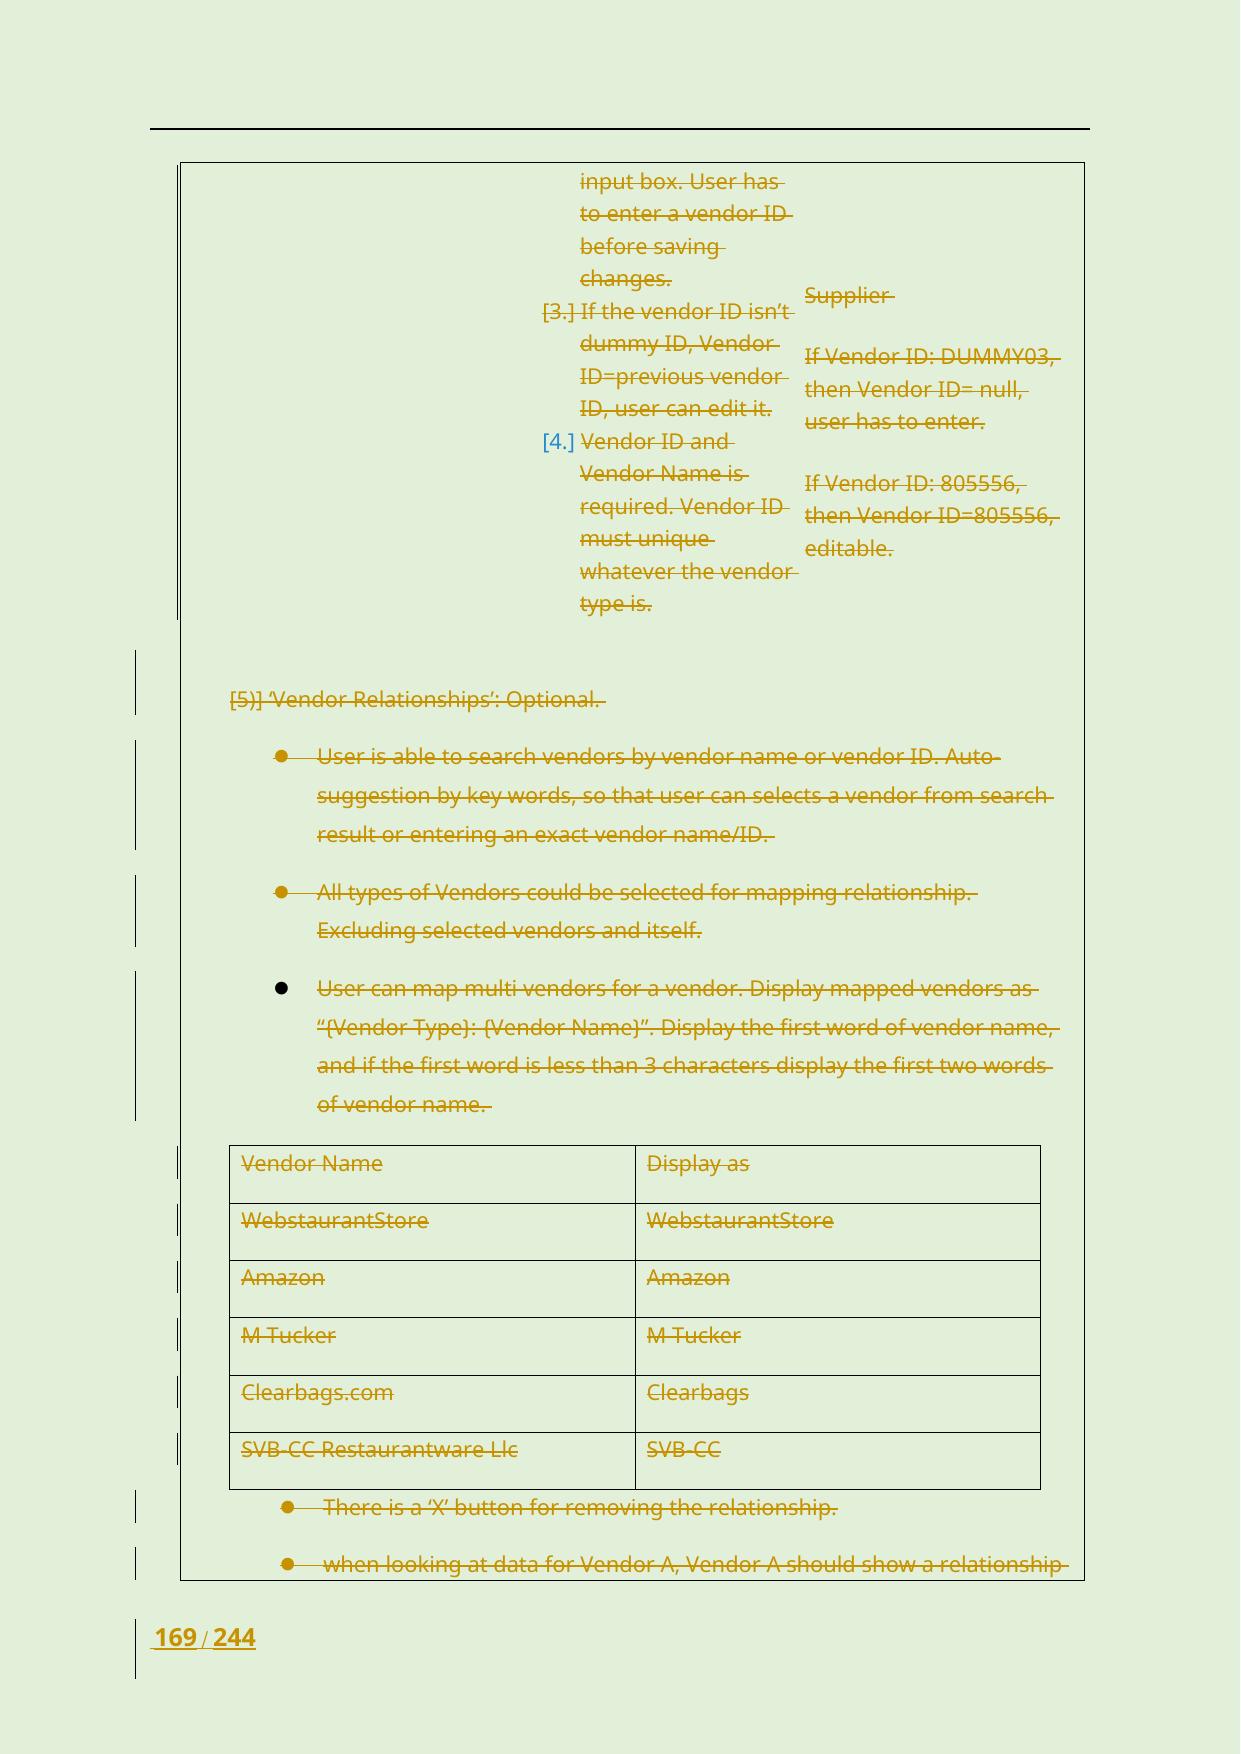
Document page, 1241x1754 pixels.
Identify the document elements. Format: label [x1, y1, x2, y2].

table_cell [181, 163, 1084, 1580]
